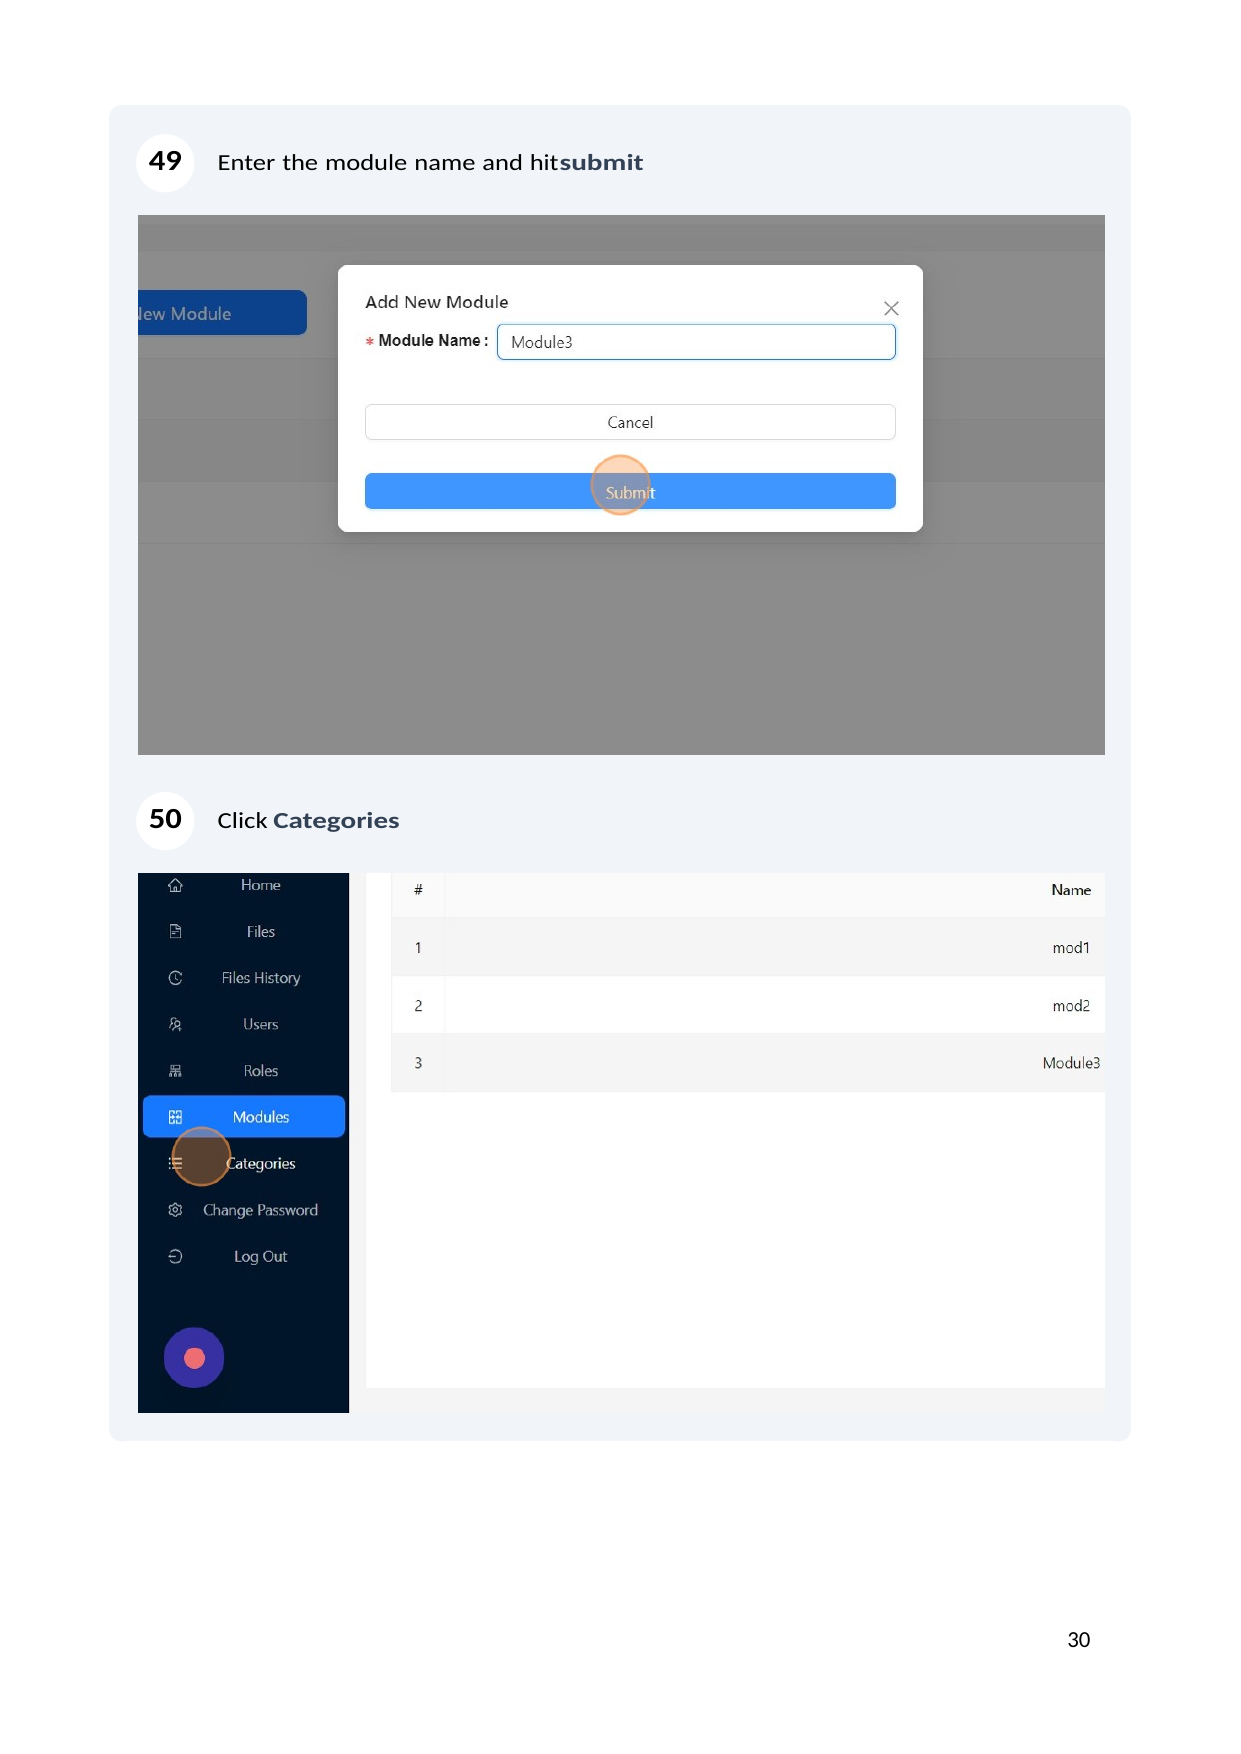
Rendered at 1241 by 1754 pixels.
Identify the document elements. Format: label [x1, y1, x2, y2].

picture [138, 873, 1105, 1413]
picture [138, 215, 1105, 755]
